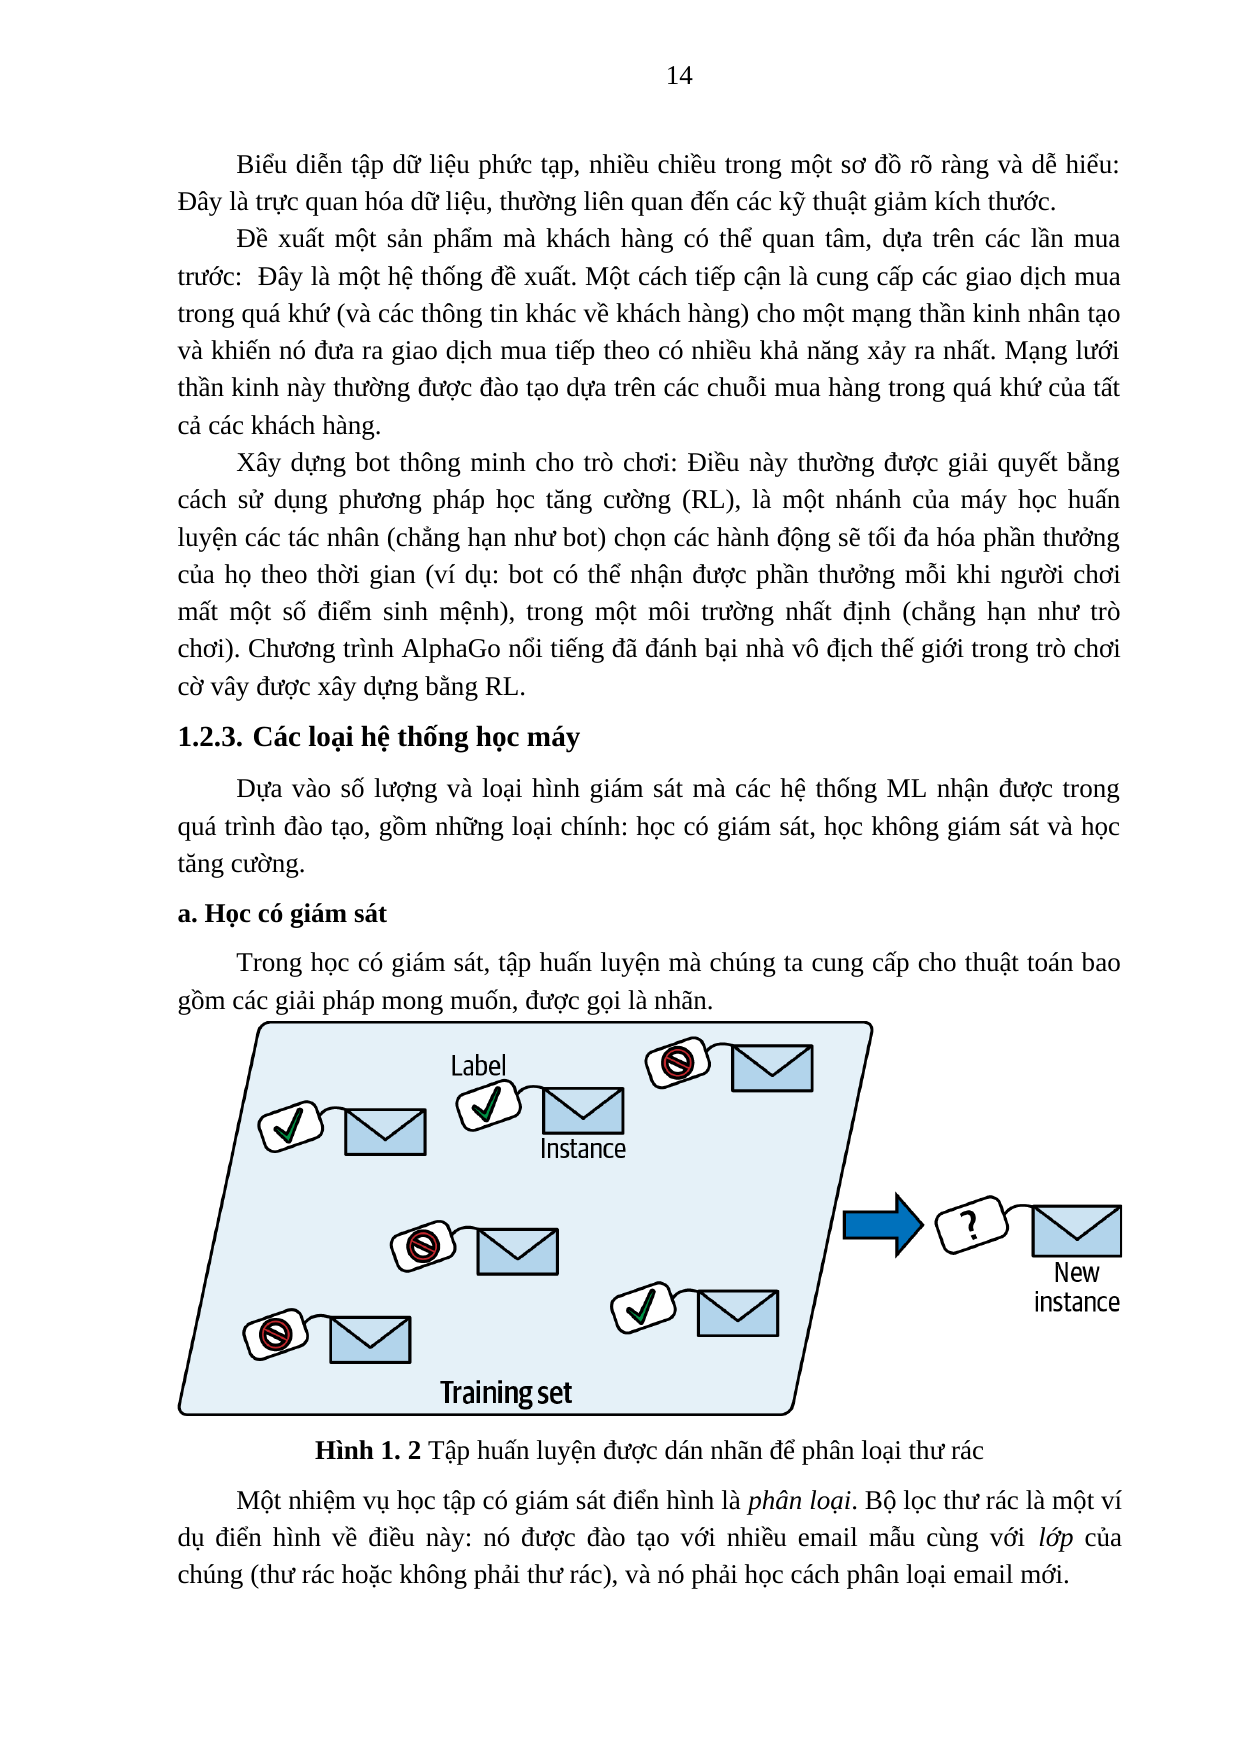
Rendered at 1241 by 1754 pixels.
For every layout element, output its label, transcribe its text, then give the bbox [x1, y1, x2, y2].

text Dựa vào số lượng và loại hình giám sát mà các hệ thống ML nhận được trong quá trình đào tạo, gồm những loại chính: học có giám sát, học không giám sát và học tăng cường. [177, 772, 1122, 878]
text Xây dựng bot thông minh cho trò chơi: Điều này thường được giải quyết bằng cách sử dụng phương pháp học tăng cường (RL), là một nhánh của máy học huấn luyện các tác nhân (chẳng hạn như bot) chọn các hành động sẽ tối đa hóa phần thưởng của họ theo thời gian (ví dụ: bot có thể nhận được phần thưởng mỗi khi người chơi mất một số điểm sinh mệnh), trong một môi trường nhất định (chẳng hạn như trò chơi). Chương trình AlphaGo nổi tiếng đã đánh bại nhà vô địch thế giới trong trò chơi cờ vây được xây dựng bằng RL. [177, 446, 1122, 701]
subtitle Hình 1. 2 Tập huấn luyện được dán nhãn để phân loại thư rác [177, 1434, 1122, 1465]
subtitle Các loại hệ thống học máy [177, 719, 1122, 753]
picture [177, 1021, 1123, 1416]
text Một nhiệm vụ học tập có giám sát điển hình là phân loại. Bộ lọc thư rác là một ví dụ điển hình về điều này: nó được đào tạo với nhiều email mẫu cùng với lớp của chúng (thư rác hoặc không phải thư rác), và nó phải học cách phân loại email mới. [177, 1484, 1122, 1590]
text Biểu diễn tập dữ liệu phức tạp, nhiều chiều trong một sơ đồ rõ ràng và dễ hiểu: Đây là trực quan hóa dữ liệu, thường liên quan đến các kỹ thuật giảm kích thước. [177, 148, 1122, 216]
text Đề xuất một sản phẩm mà khách hàng có thể quan tâm, dựa trên các lần mua trước: Đây là một hệ thống đề xuất. Một cách tiếp cận là cung cấp các giao dịch mua trong quá khứ (và các thông tin khác về khách hàng) cho một mạng thần kinh nhân tạo và khiến nó đưa ra giao dịch mua tiếp theo có nhiều khả năng xảy ra nhất. Mạng lưới thần kinh này thường được đào tạo dựa trên các chuỗi mua hàng trong quá khứ của tất cả các khách hàng. [177, 222, 1122, 440]
subtitle a. Học có giám sát [177, 897, 1122, 928]
text Trong học có giám sát, tập huấn luyện mà chúng ta cung cấp cho thuật toán bao gồm các giải pháp mong muốn, được gọi là nhãn. [177, 946, 1122, 1015]
